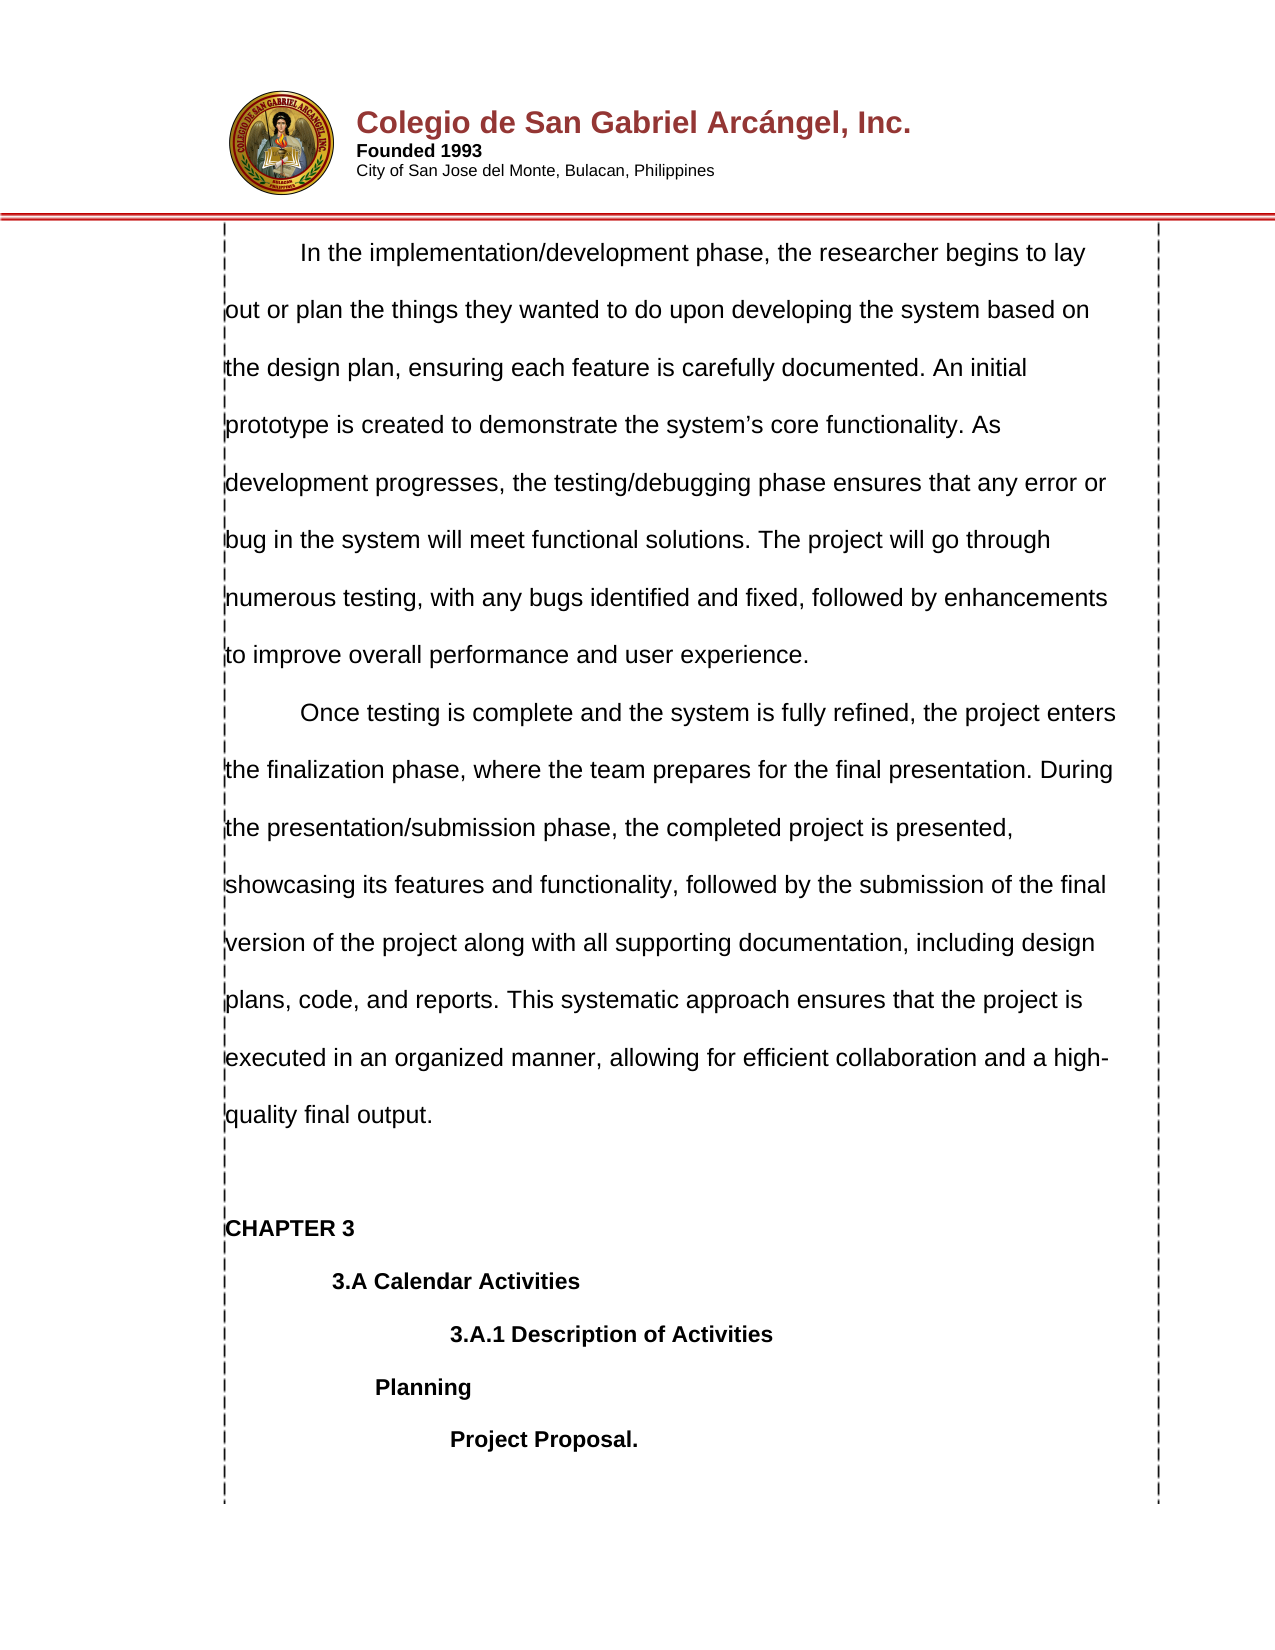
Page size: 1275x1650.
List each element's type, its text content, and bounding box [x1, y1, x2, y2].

text 3.A Calendar Activities [225, 1268, 1125, 1294]
picture [226, 87, 338, 199]
picture [0, 213, 1275, 1504]
text Planning [225, 1373, 1125, 1400]
text In the implementation/development phase, the researcher begins to lay out or plan the things they wanted to do upon developing the system based on the design plan, ensuring each feature is carefully documented. An initial prototype is created to demonstrate the system’s core functionality. As development progresses, the testing/debugging phase ensures that any error or bug in the system will meet functional solutions. The project will go through numerous testing, with any bugs identified and fixed, followed by enhancements to improve overall performance and user experience. [225, 238, 1125, 669]
text 3.A.1 Description of Activities [225, 1321, 1125, 1347]
text Project Proposal. [375, 1426, 1125, 1453]
text Once testing is complete and the system is fully refined, the project enters the finalization phase, where the team prepares for the final presentation. During the presentation/submission phase, the completed project is presented, showcasing its features and functionality, followed by the submission of the final version of the project along with all supporting documentation, including design plans, code, and reports. This systematic approach ensures that the project is executed in an organized manner, allowing for efficient collaboration and a high-quality final output. [225, 698, 1125, 1129]
text CHAPTER 3 [225, 1215, 1125, 1242]
